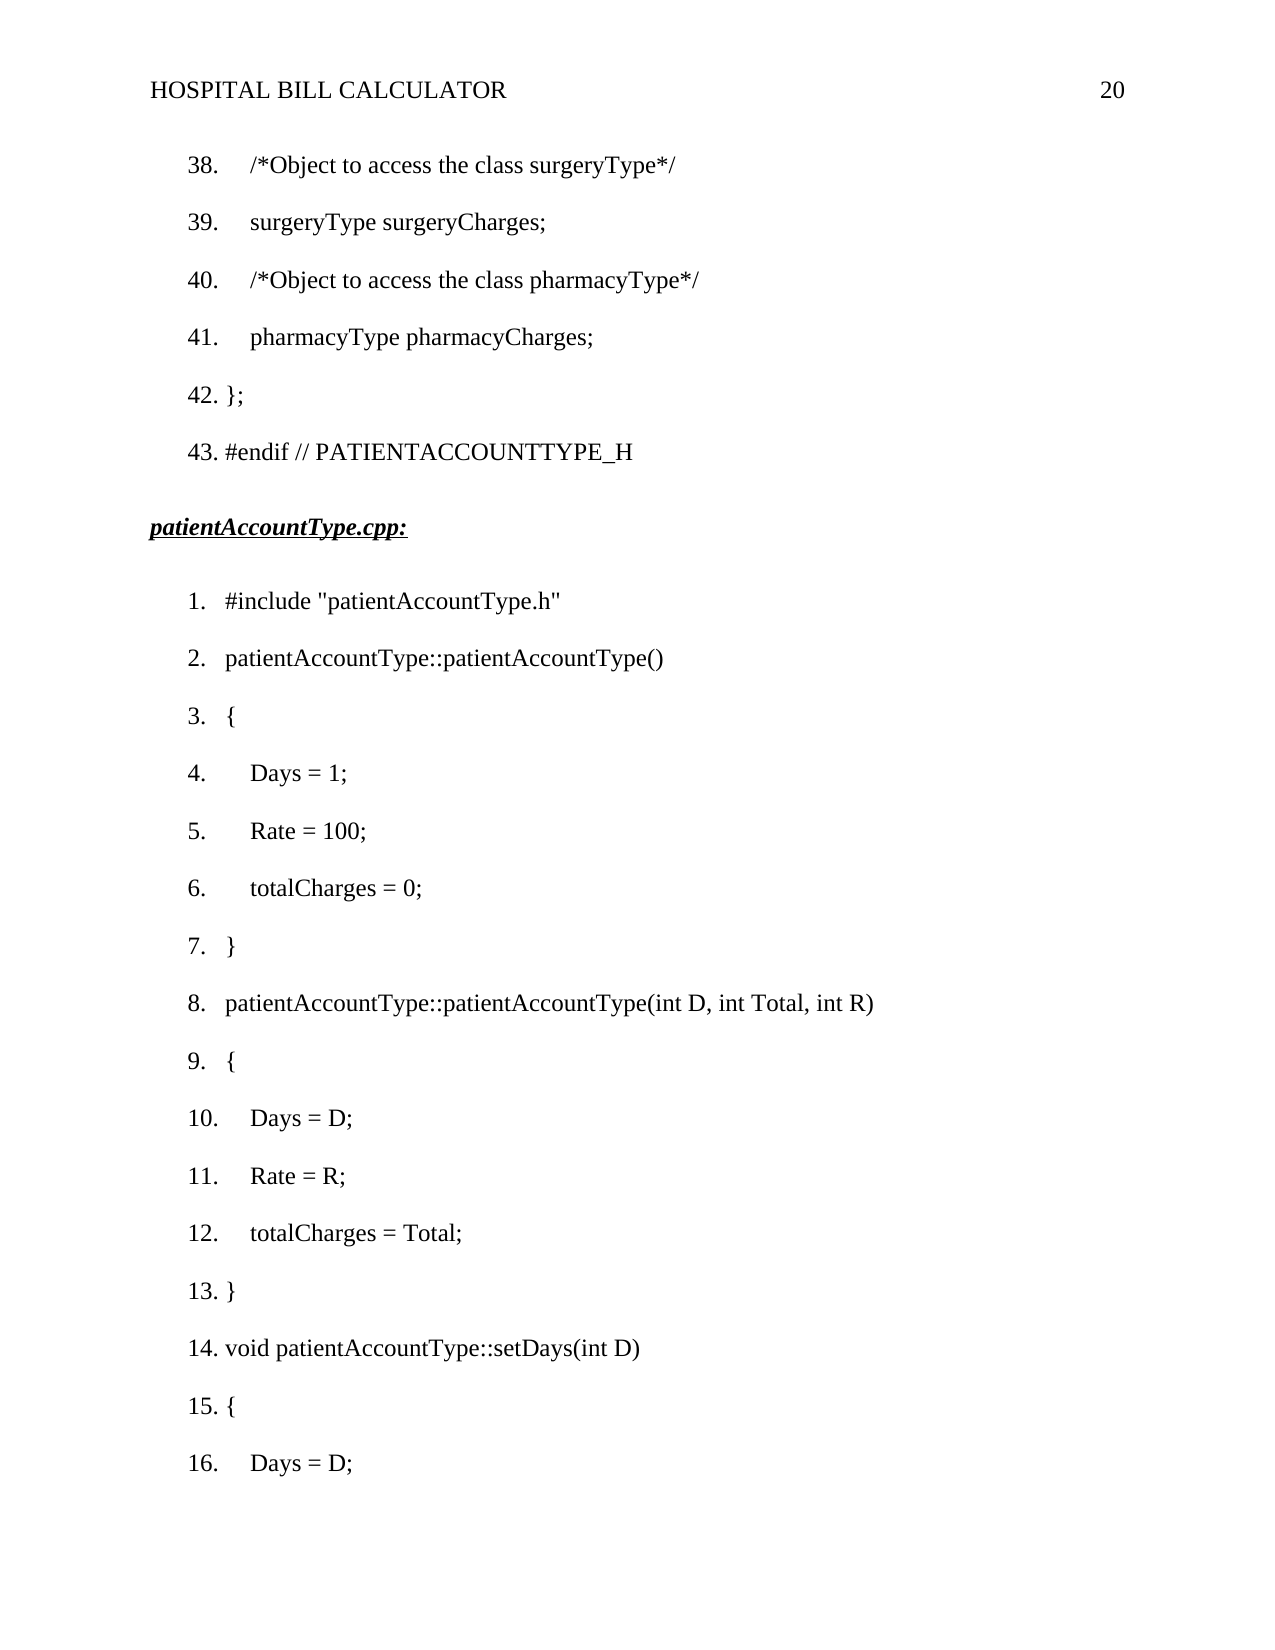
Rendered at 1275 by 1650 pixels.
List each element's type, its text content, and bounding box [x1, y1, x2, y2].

list void patientAccountType::setDays(int D) [187, 1333, 1125, 1362]
list { [187, 701, 1125, 729]
list Rate = 100; [187, 816, 1125, 844]
list Days = D; [187, 1103, 1125, 1132]
list patientAccountType::patientAccountType(int D, int Total, int R) [187, 988, 1125, 1017]
list #endif // PATIENTACCOUNTTYPE_H [187, 437, 1125, 466]
list { [187, 1391, 1125, 1419]
list totalCharges = Total; [187, 1218, 1125, 1247]
list /*Object to access the class surgeryType*/ [187, 150, 1125, 179]
list Days = D; [187, 1448, 1125, 1477]
list Rate = R; [187, 1161, 1125, 1189]
list { [187, 1046, 1125, 1074]
list patientAccountType::patientAccountType() [187, 643, 1125, 672]
list surgeryType surgeryCharges; [187, 207, 1125, 236]
text patientAccountType.cpp: [150, 512, 1125, 540]
list #include "patientAccountType.h" [187, 586, 1125, 614]
list Days = 1; [187, 758, 1125, 787]
list } [187, 1276, 1125, 1304]
list pharmacyType pharmacyCharges; [187, 322, 1125, 351]
list /*Object to access the class pharmacyType*/ [187, 265, 1125, 294]
list } [187, 931, 1125, 959]
list totalCharges = 0; [187, 873, 1125, 902]
list }; [187, 380, 1125, 409]
